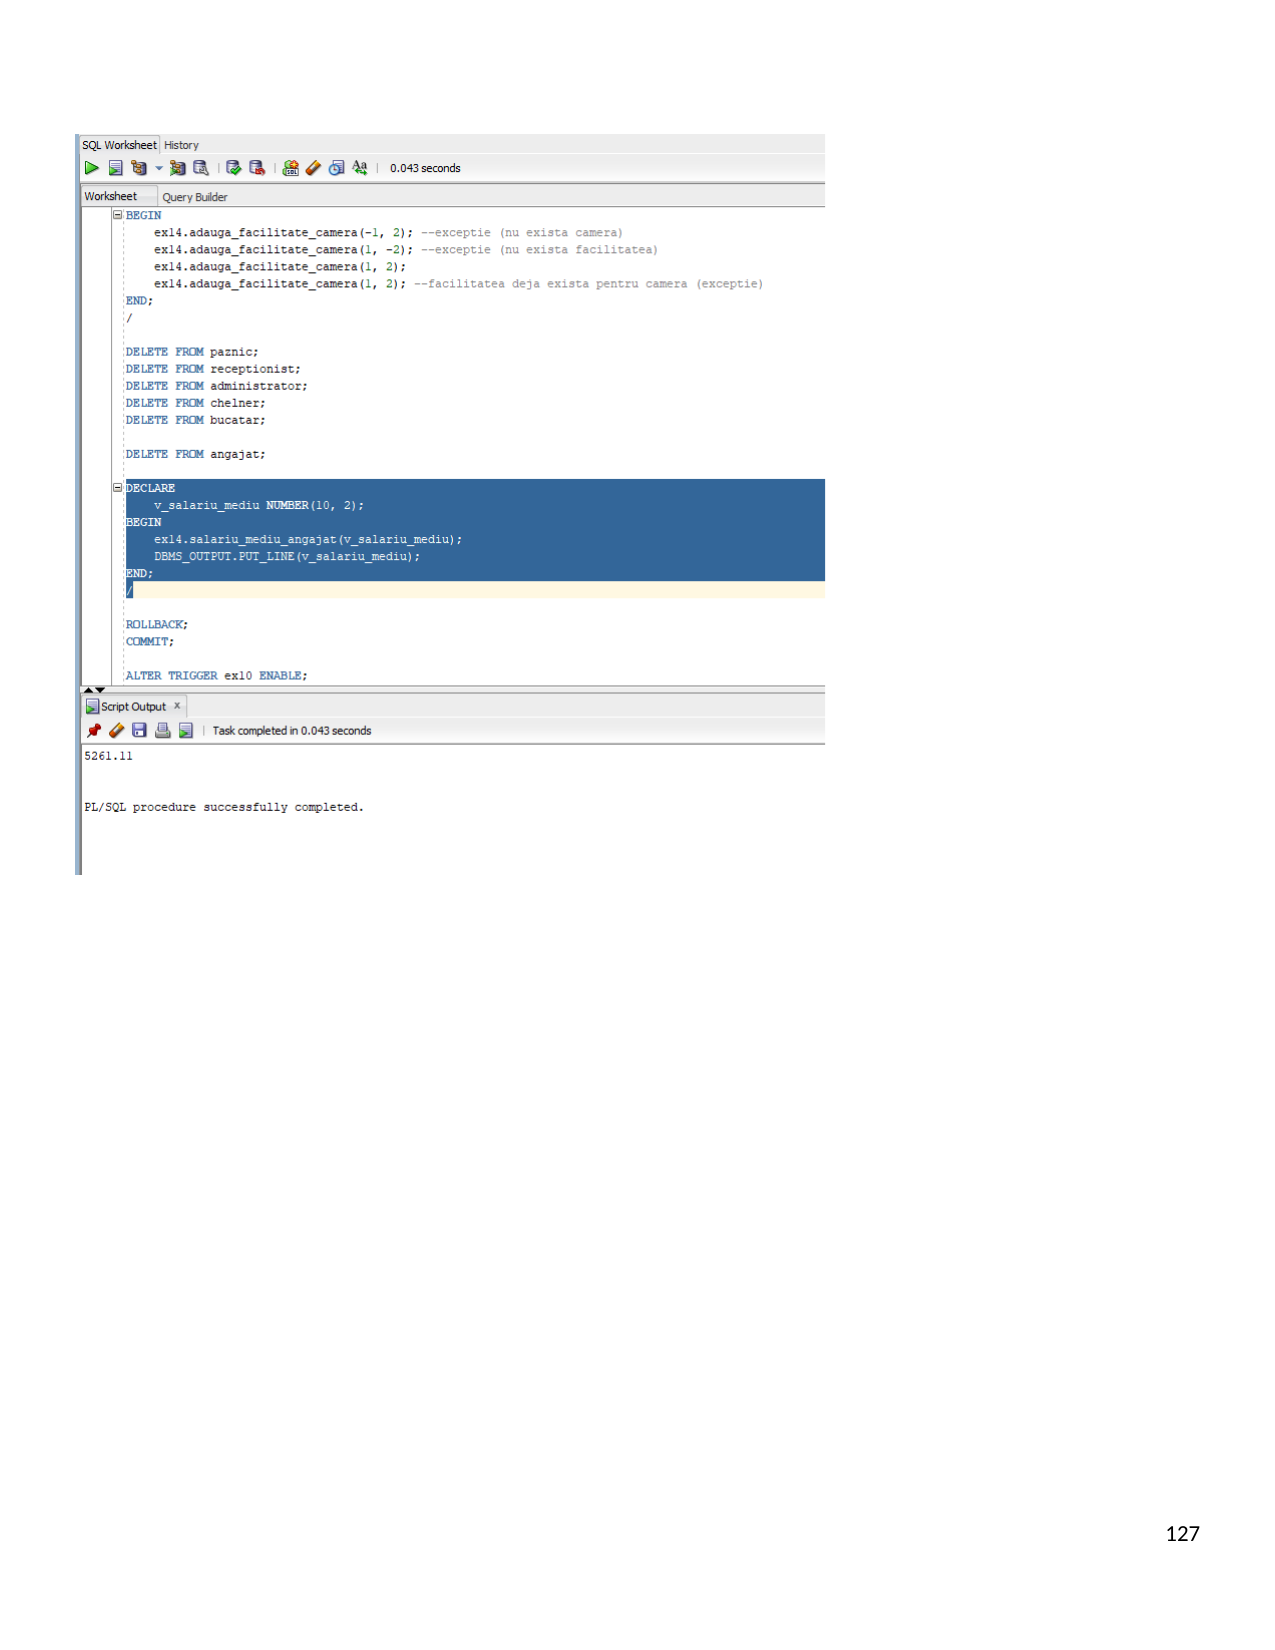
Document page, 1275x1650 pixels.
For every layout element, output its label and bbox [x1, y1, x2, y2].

picture [75, 134, 826, 875]
